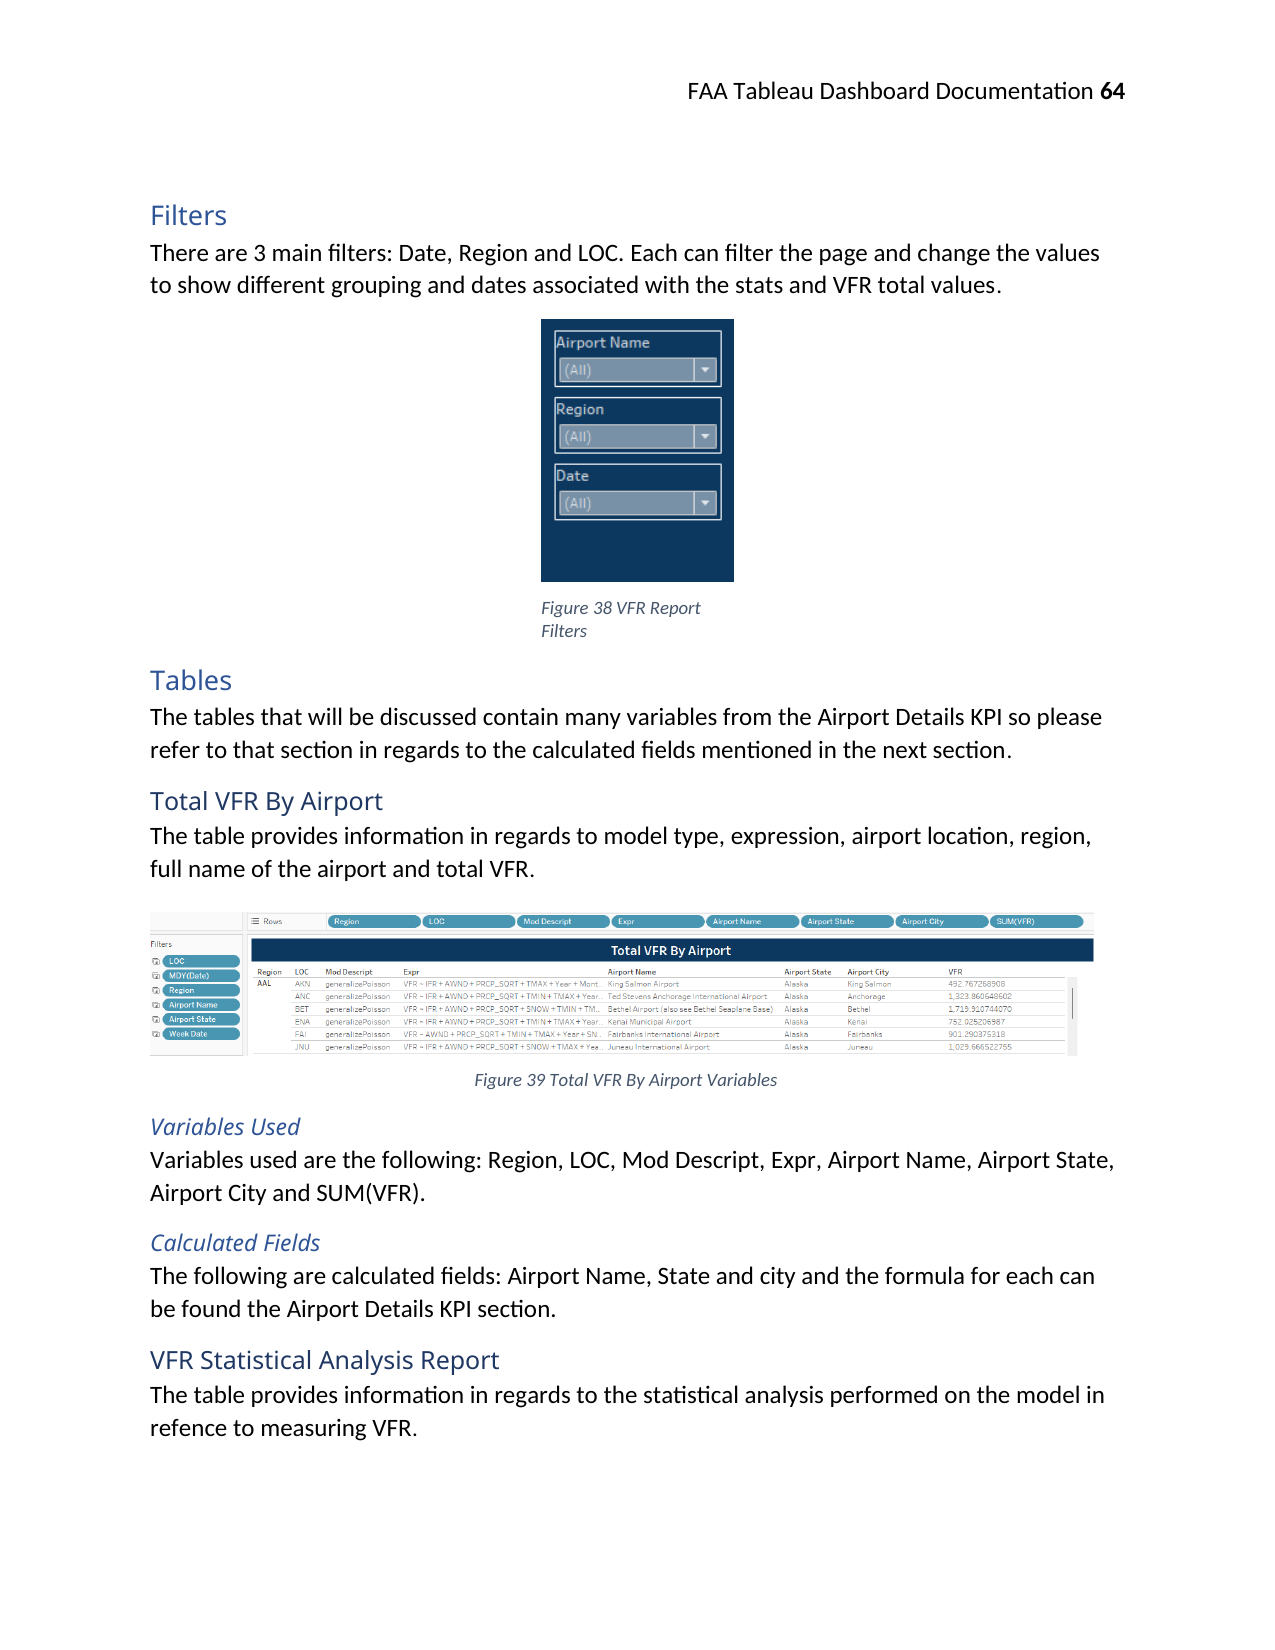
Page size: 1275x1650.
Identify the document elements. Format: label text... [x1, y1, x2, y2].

text The table provides information in regards to model type, expression, airport location, region, full name of the airport and total VFR. [150, 820, 1125, 884]
picture [541, 319, 734, 582]
text There are 3 main filters: Date, Region and LOC. Each can filter the page and change the values to show different grouping and dates associated with the stats and VFR total values. [150, 237, 1125, 300]
text Variables used are the following: Region, LOC, Mod Descript, Expr, Airport Name, Airport State, Airport City and SUM(VFR). [150, 1144, 1125, 1208]
picture [150, 912, 1094, 1056]
text The table provides information in regards to the statistical analysis performed on the model in refence to measuring VFR. [150, 1380, 1125, 1443]
subtitle Calculated Fields [150, 1227, 1125, 1258]
subtitle VFR Statistical Analysis Report [150, 1343, 1125, 1377]
text The following are calculated fields: Airport Name, State and city and the formula for each can be found the Airport Details KPI section. [150, 1260, 1125, 1324]
subtitle Total VFR By Airport [150, 784, 1125, 818]
subtitle Filters [150, 197, 1125, 234]
text The tables that will be discussed contain many variables from the Airport Details KPI so please refer to that section in regards to the calculated fields mentioned in the next section. [150, 701, 1125, 764]
subtitle Tables [150, 319, 1125, 698]
